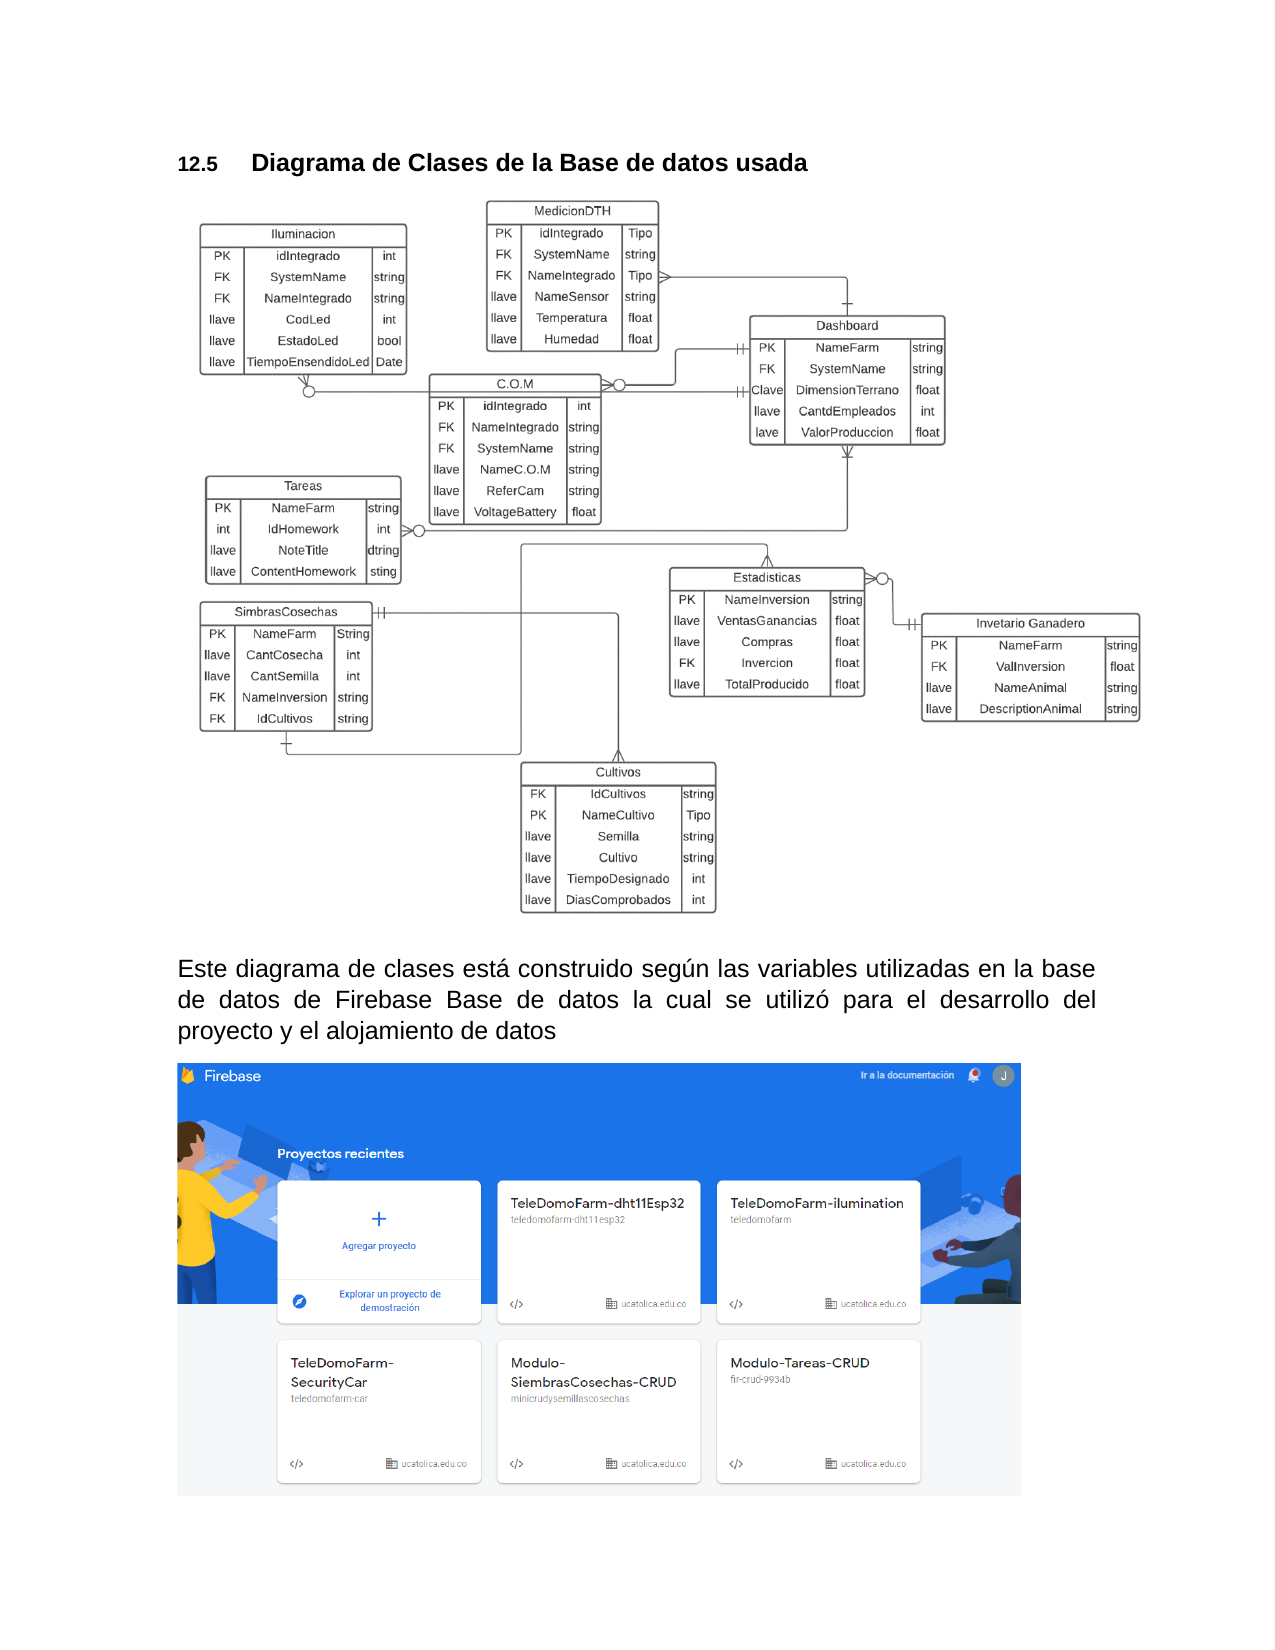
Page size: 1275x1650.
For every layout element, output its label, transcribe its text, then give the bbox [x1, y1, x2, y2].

picture [177, 178, 1162, 935]
subtitle Diagrama de Clases de la Base de datos usada [177, 148, 1098, 176]
picture [177, 1063, 1021, 1496]
text Este diagrama de clases está construido según las variables utilizadas en la base de datos de Firebase Base de datos la cual se utilizó para el desarrollo del proyecto y el alojamiento de datos [177, 954, 1098, 1044]
